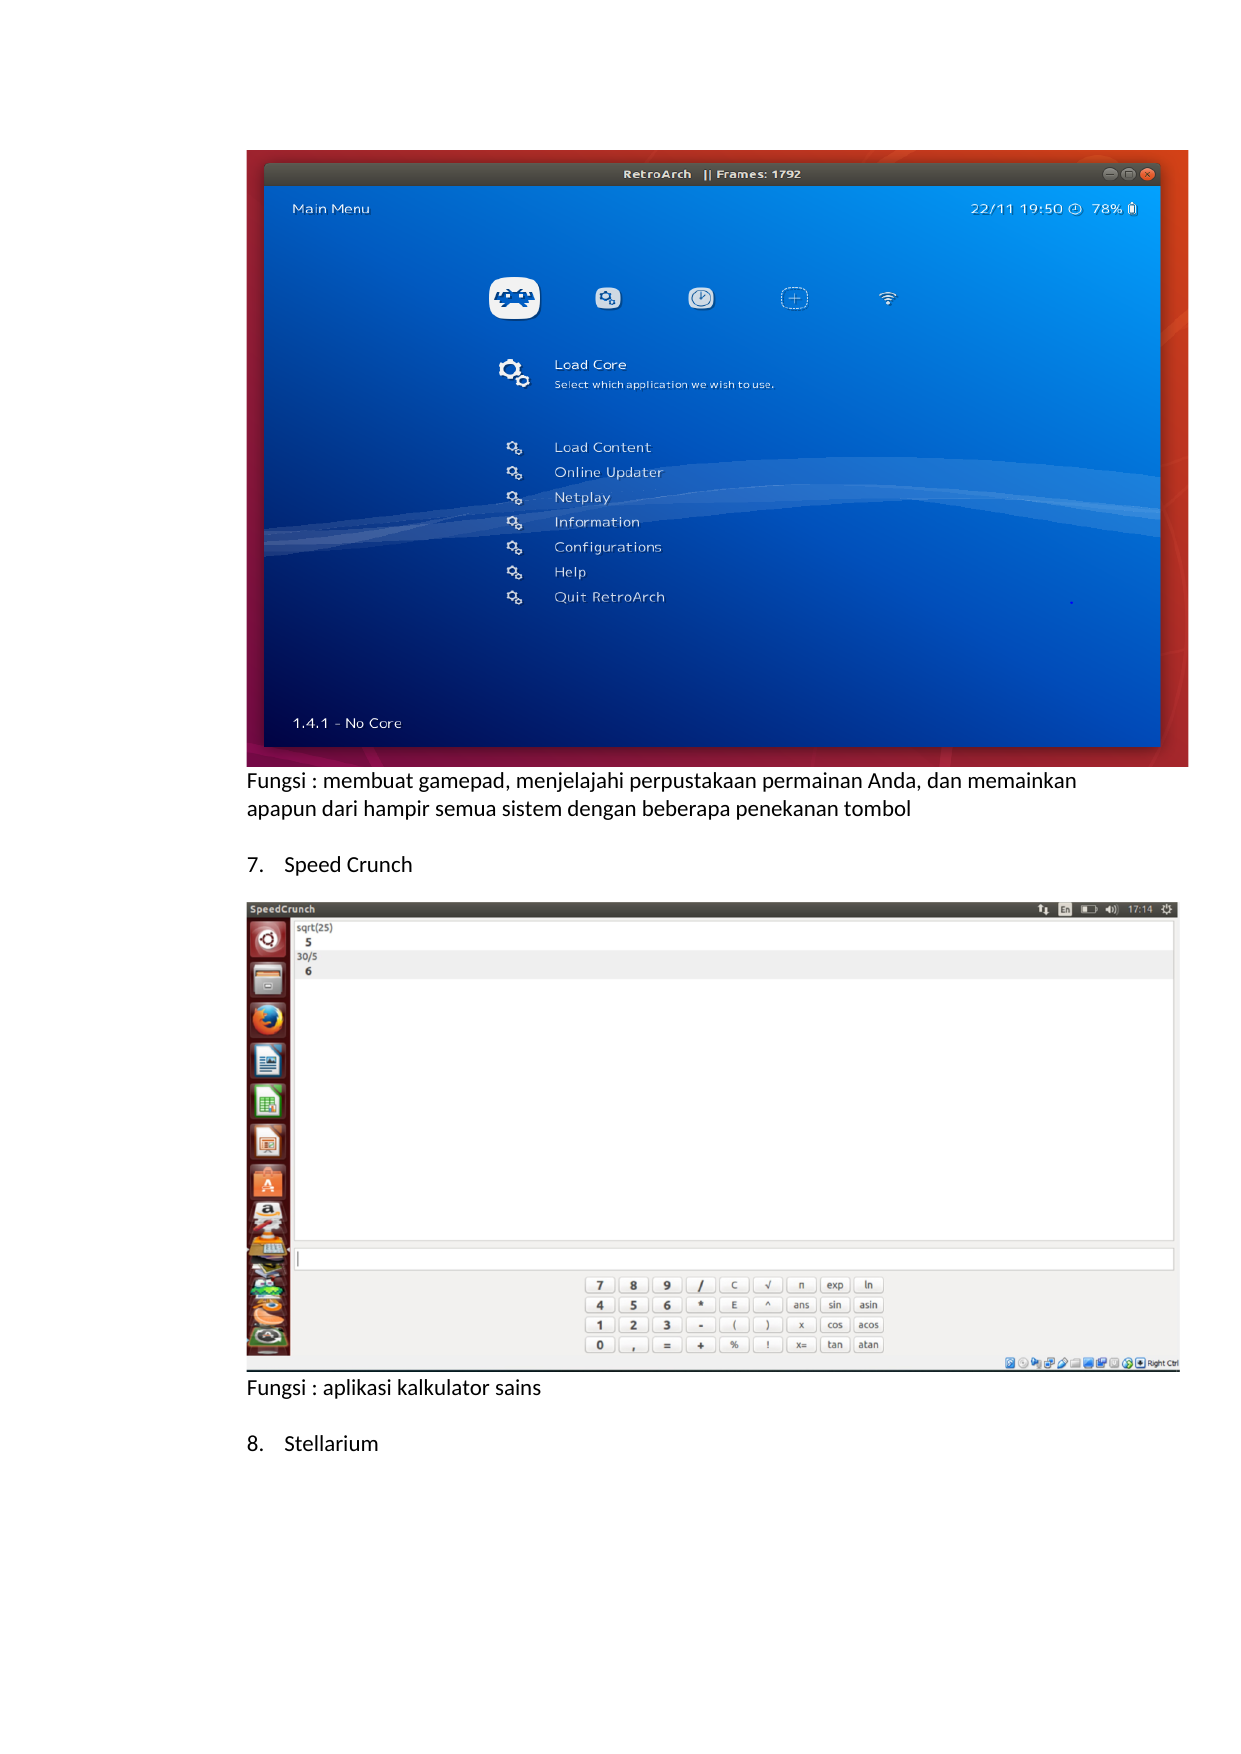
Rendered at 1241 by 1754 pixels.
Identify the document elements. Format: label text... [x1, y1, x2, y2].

picture [246, 150, 1189, 767]
text Fungsi : membuat gamepad, menjelajahi perpustakaan permainan Anda, dan memainkan apapun dari hampir semua sistem dengan beberapa penekanan tombol [247, 767, 1090, 822]
text Fungsi : aplikasi kalkulator sains [247, 1373, 1090, 1401]
list Speed Crunch [247, 850, 1090, 878]
picture [246, 902, 1181, 1373]
list Stellarium [247, 1429, 1090, 1457]
